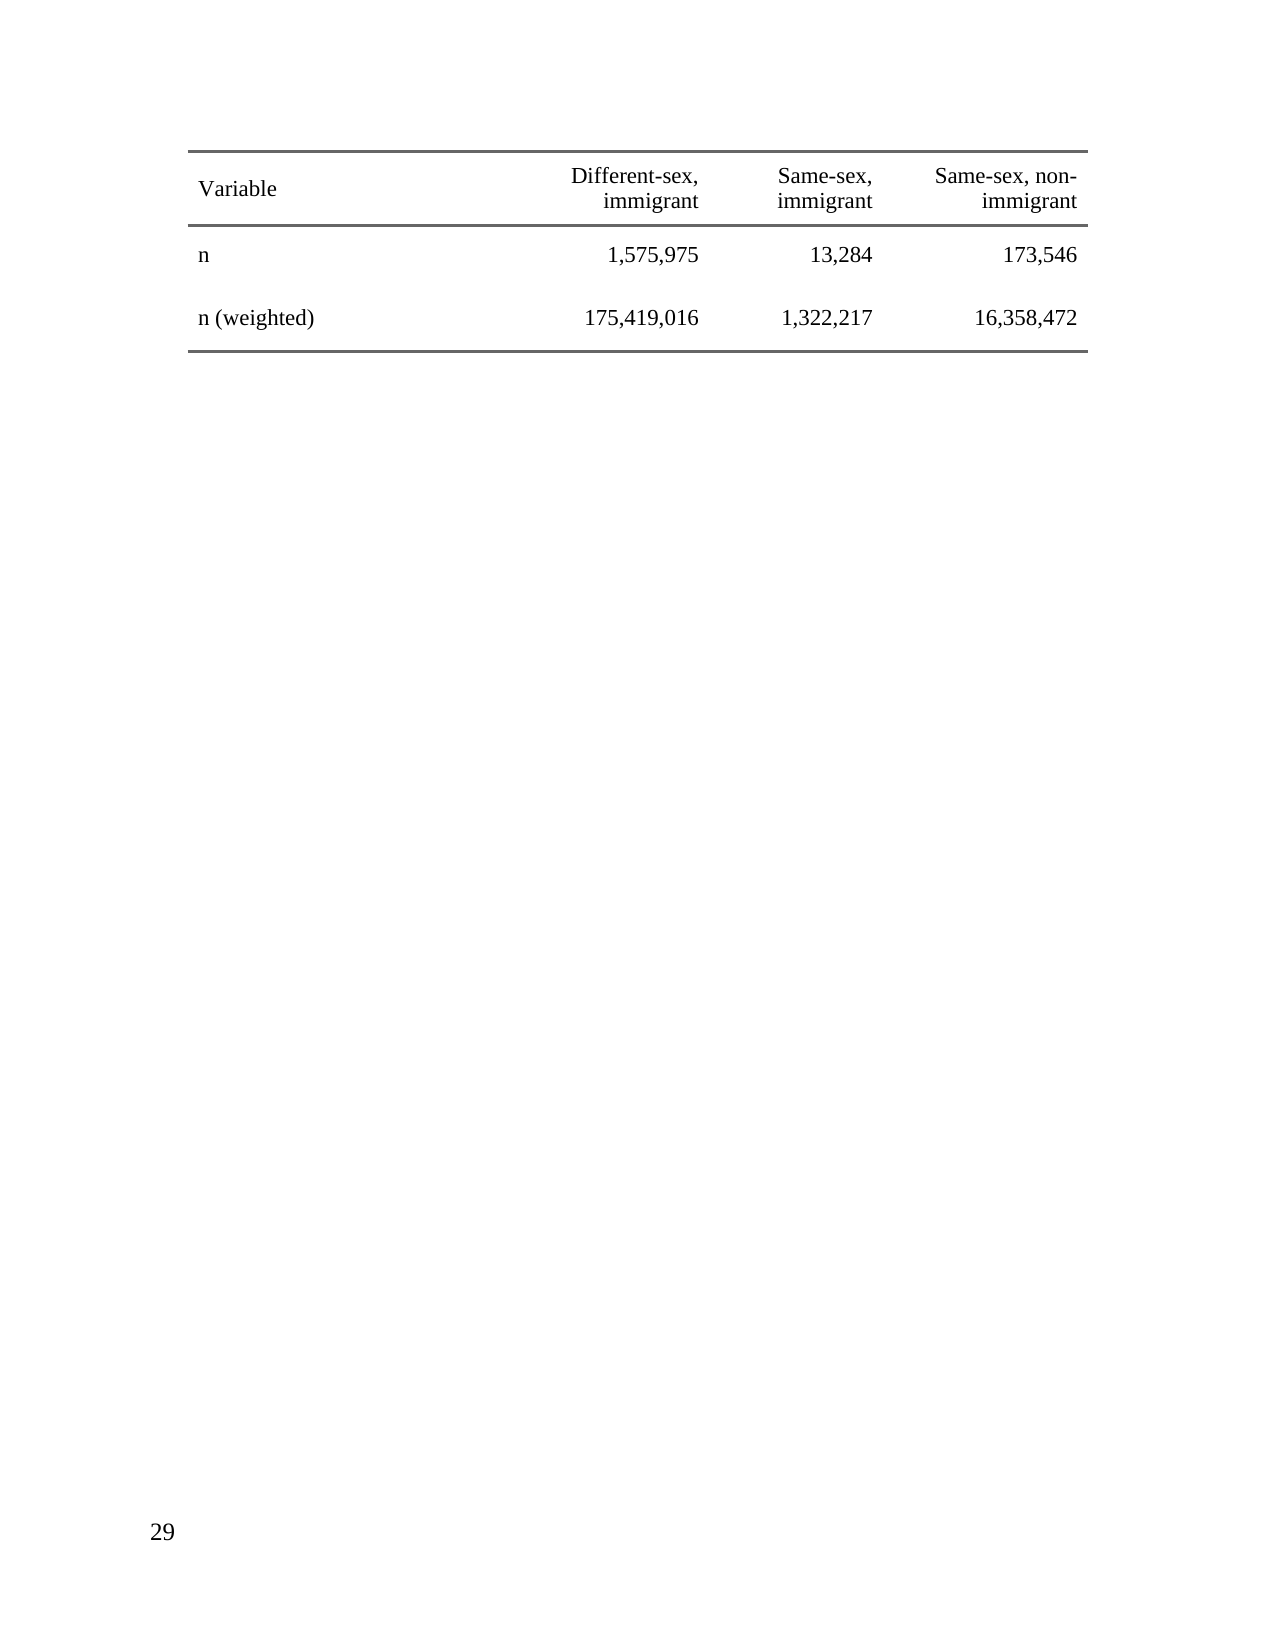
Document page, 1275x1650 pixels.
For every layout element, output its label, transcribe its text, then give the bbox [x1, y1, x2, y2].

table_cell n (weighted) [188, 286, 511, 350]
table_cell 173,546 [883, 227, 1087, 286]
table_header Different-sex, immigrant [511, 153, 709, 224]
table_header Same-sex, immigrant [709, 153, 883, 224]
table_cell 1,575,975 [511, 227, 709, 286]
table_header Same-sex, non-immigrant [883, 153, 1087, 224]
table_cell 16,358,472 [883, 286, 1087, 350]
table_cell n [188, 227, 511, 286]
table_header Variable [188, 153, 511, 224]
table_cell 13,284 [709, 227, 883, 286]
table_cell 175,419,016 [511, 286, 709, 350]
table_cell 1,322,217 [709, 286, 883, 350]
